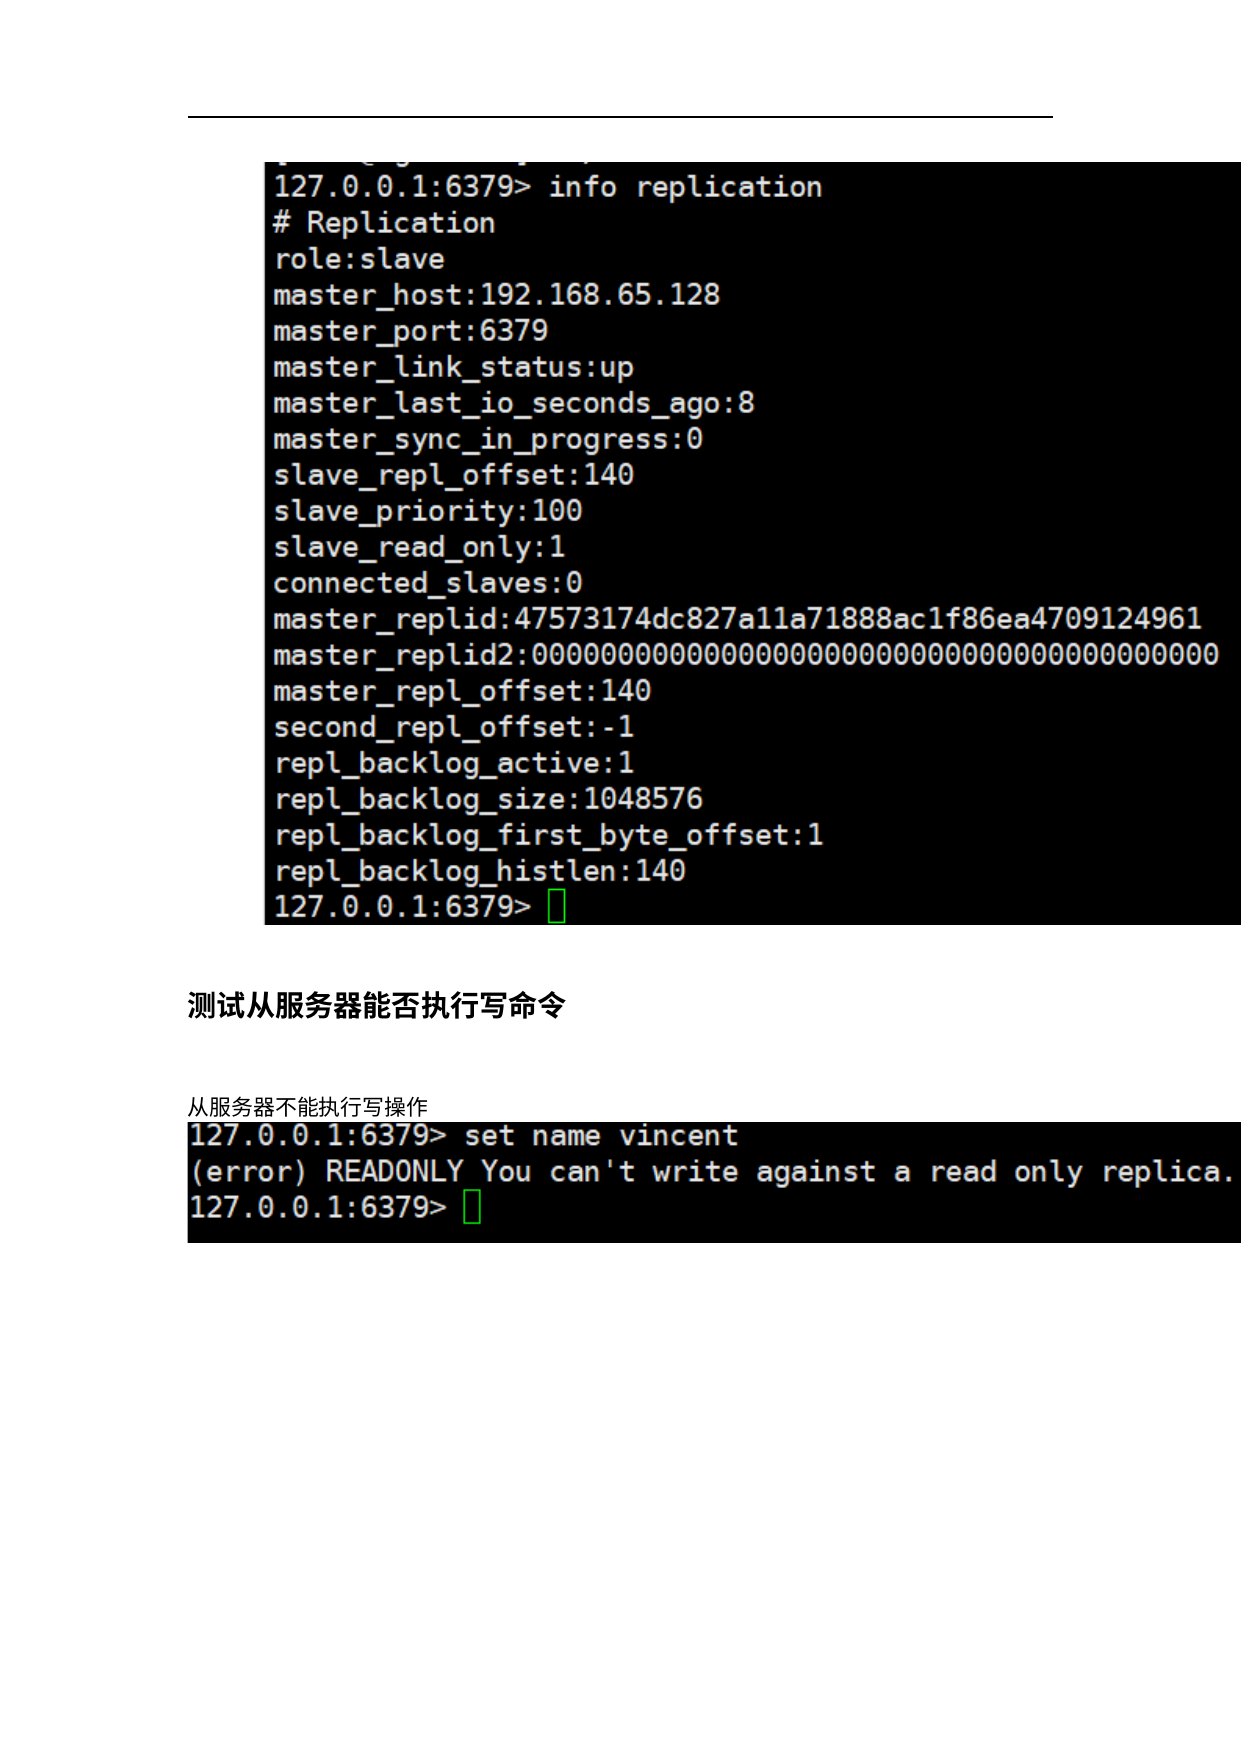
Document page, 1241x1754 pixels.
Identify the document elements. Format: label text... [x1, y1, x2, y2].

subtitle 测试从服务器能否执行写命令 [187, 971, 1053, 1036]
text 从服务器不能执行写操作 [187, 1090, 1053, 1122]
picture [262, 162, 1241, 925]
picture [187, 1122, 1241, 1243]
